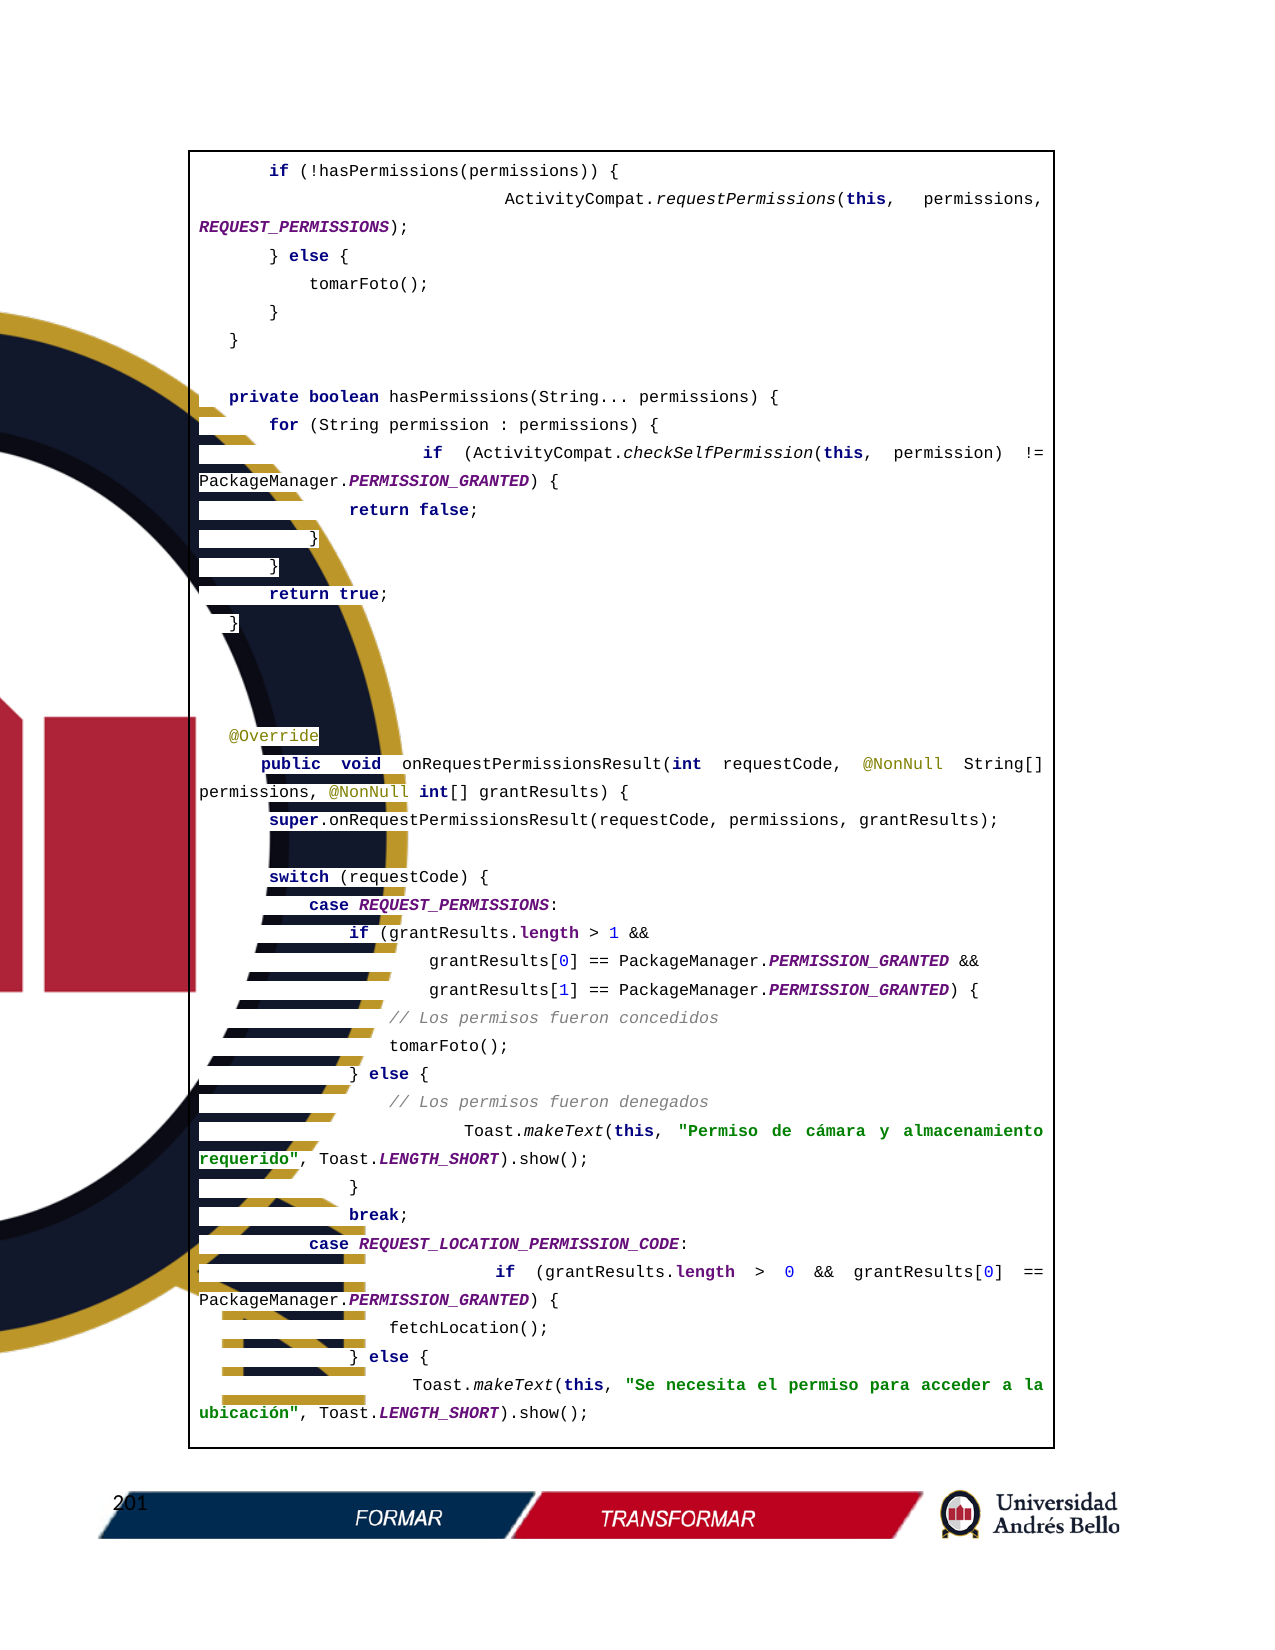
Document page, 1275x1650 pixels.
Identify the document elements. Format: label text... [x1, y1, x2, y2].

picture [97, 1489, 1120, 1539]
picture [0, 299, 188, 1423]
